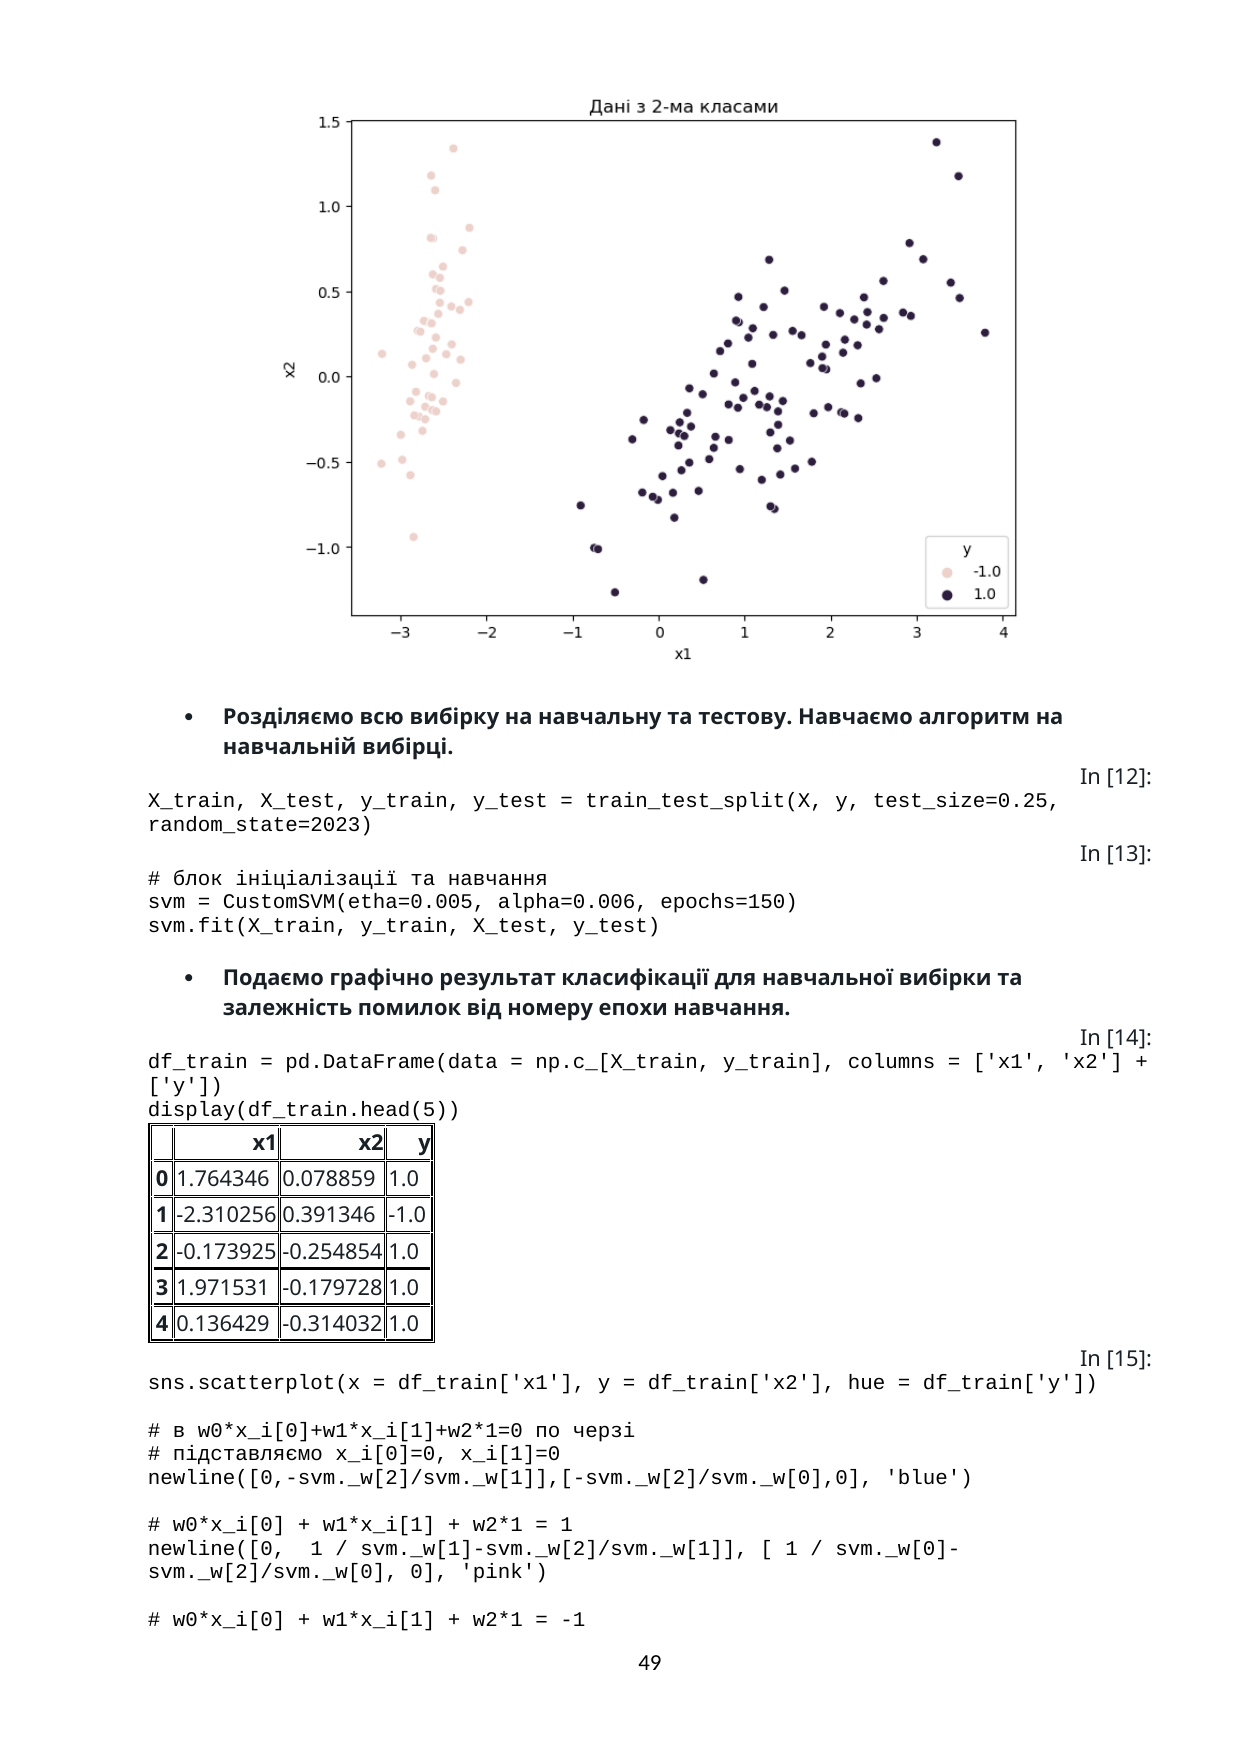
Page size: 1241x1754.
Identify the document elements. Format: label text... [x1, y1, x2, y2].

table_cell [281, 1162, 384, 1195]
text X_train, X_test, y_train, y_test = train_test_split(X, y, test_size=0.25, random_state=2023) [148, 790, 1152, 838]
text # підставляємо x_i[0]=0, x_i[1]=0 [148, 1443, 1152, 1467]
text sns.scatterplot(x = df_train['x1'], y = df_train['x2'], hue = df_train['y']) [148, 1372, 1152, 1396]
text # в w0*x_i[0]+w1*x_i[1]+w2*1=0 по черзі [148, 1419, 1152, 1443]
text # блок ініціалізації та навчання [148, 867, 1152, 891]
text In [14]: [148, 1022, 1152, 1051]
text svm = CustomSVM(etha=0.005, alpha=0.006, epochs=150) [148, 891, 1152, 915]
text df_train = pd.DataFrame(data = np.c_[X_train, y_train], columns = ['x1', 'x2'] + ['y']) [148, 1051, 1152, 1099]
text In [15]: [148, 1342, 1152, 1372]
list Подаємо графічно результат класифікації для навчальної вибірки та залежність помилок від номеру епохи навчання. [185, 962, 1152, 1022]
text newline([0, 1 / svm._w[1]-svm._w[2]/svm._w[1]], [ 1 / svm._w[0]-svm._w[2]/svm._w[0], 0], 'pink') [148, 1538, 1152, 1585]
text svm.fit(X_train, y_train, X_test, y_test) [148, 915, 1152, 938]
text # w0*x_i[0] + w1*x_i[1] + w2*1 = 1 [148, 1514, 1152, 1538]
text display(df_train.head(5)) [148, 1099, 1152, 1122]
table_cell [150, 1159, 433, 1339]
picture [273, 88, 1026, 672]
text In [13]: [148, 838, 1152, 867]
text newline([0,-svm._w[2]/svm._w[1]],[-svm._w[2]/svm._w[0],0], 'blue') [148, 1467, 1152, 1491]
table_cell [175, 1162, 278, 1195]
list Розділяємо всю вибірку на навчальну та тестову. Навчаємо алгоритм на навчальній вибірці. [185, 701, 1152, 761]
text In [12]: [148, 761, 1152, 790]
text # w0*x_i[0] + w1*x_i[1] + w2*1 = -1 [148, 1609, 1152, 1632]
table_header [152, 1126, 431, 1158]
